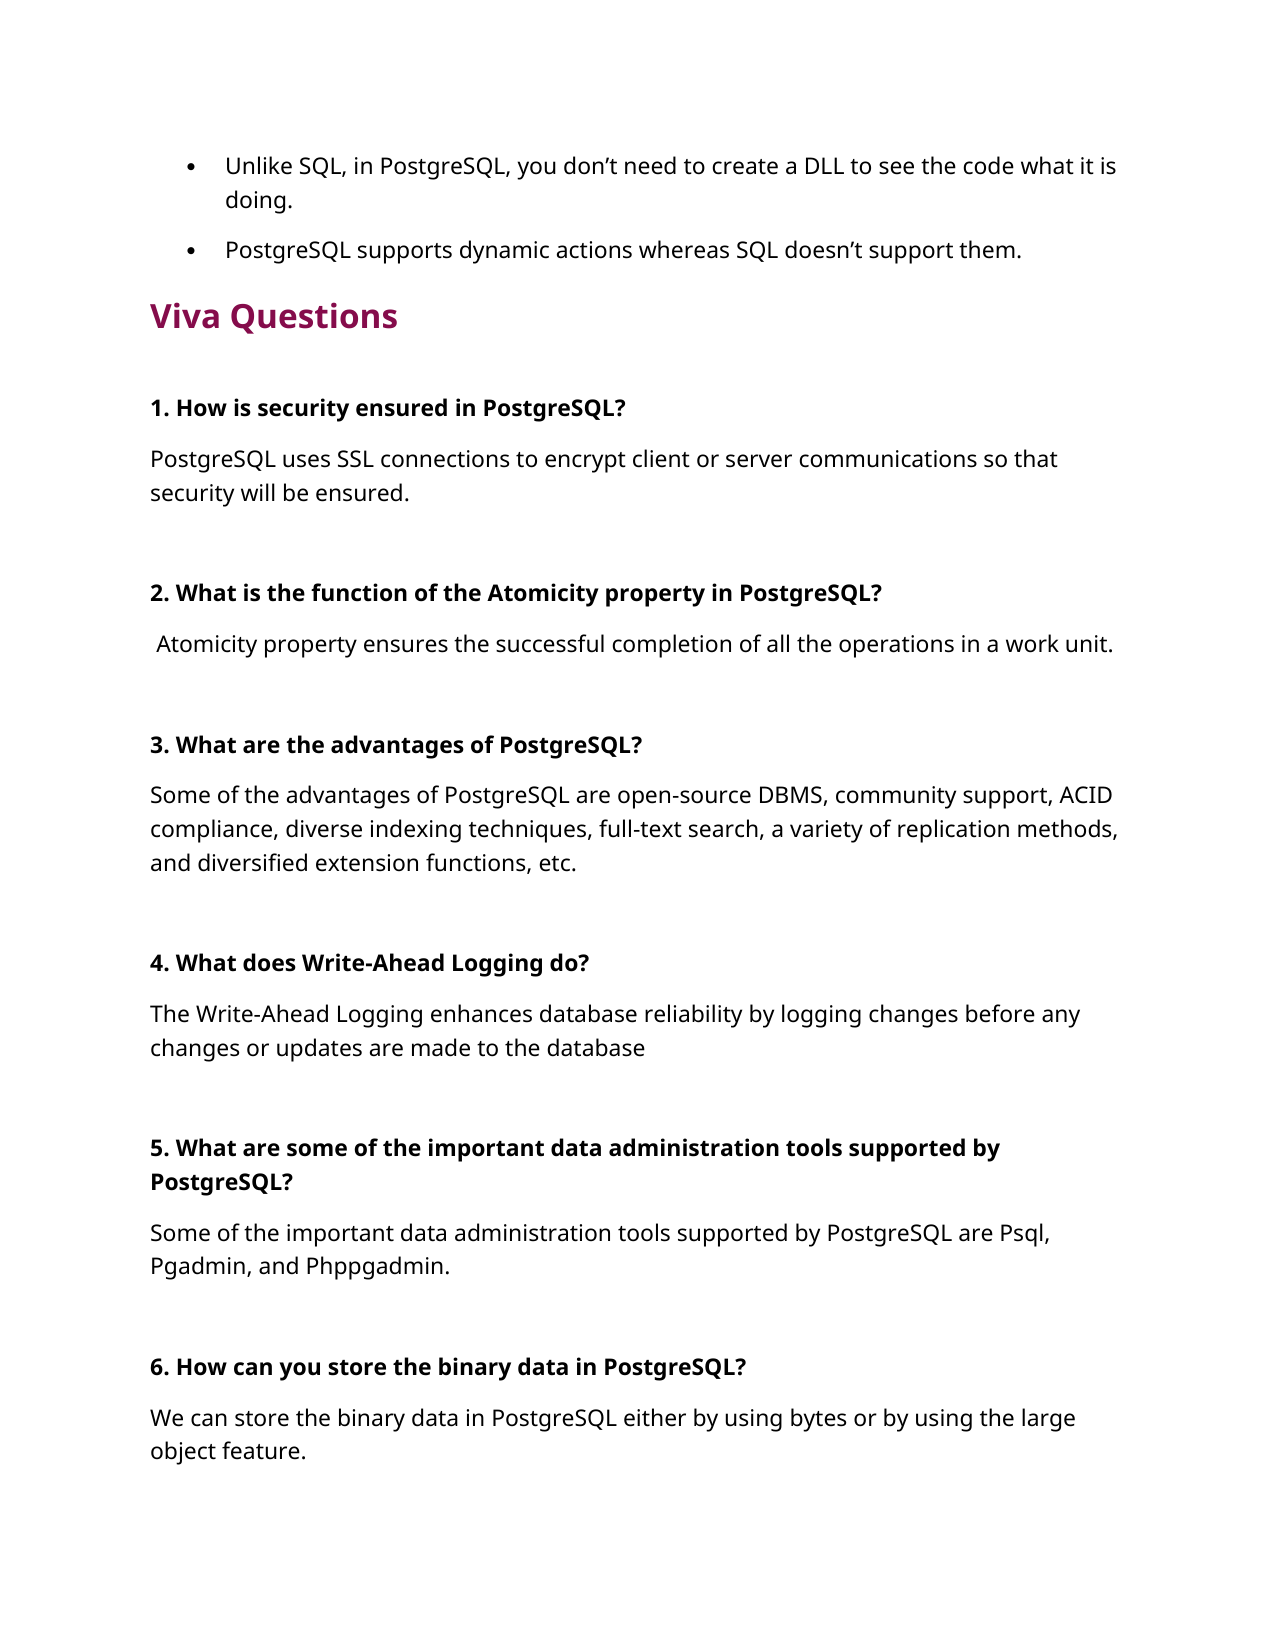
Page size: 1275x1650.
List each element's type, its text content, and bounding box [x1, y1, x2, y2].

text We can store the binary data in PostgreSQL either by using bytes or by using the large object feature. [150, 1401, 1125, 1466]
text 2. What is the function of the Atomicity property in PostgreSQL? [150, 577, 1125, 608]
list PostgreSQL supports dynamic actions whereas SQL doesn’t support them. [187, 234, 1125, 265]
text PostgreSQL uses SSL connections to encrypt client or server communications so that security will be ensured. [150, 443, 1125, 508]
text 6. How can you store the binary data in PostgreSQL? [150, 1351, 1125, 1382]
text The Write-Ahead Logging enhances database reliability by logging changes before any changes or updates are made to the database [150, 998, 1125, 1063]
list Unlike SQL, in PostgreSQL, you don’t need to create a DLL to see the code what it is doing. [187, 150, 1125, 215]
text 3. What are the advantages of PostgreSQL? [150, 728, 1125, 760]
text Some of the important data administration tools supported by PostgreSQL are Psql, Pgadmin, and Phppgadmin. [150, 1216, 1125, 1281]
text Some of the advantages of PostgreSQL are open-source DBMS, community support, ACID compliance, diverse indexing techniques, full-text search, a variety of replication methods, and diversified extension functions, etc. [150, 779, 1125, 878]
text 1. How is security ensured in PostgreSQL? [150, 392, 1125, 423]
text Atomicity property ensures the successful completion of all the operations in a work unit. [150, 628, 1125, 659]
subtitle Viva Questions [150, 293, 1125, 338]
text 5. What are some of the important data administration tools supported by PostgreSQL? [150, 1132, 1125, 1197]
text 4. What does Write-Ahead Logging do? [150, 947, 1125, 978]
